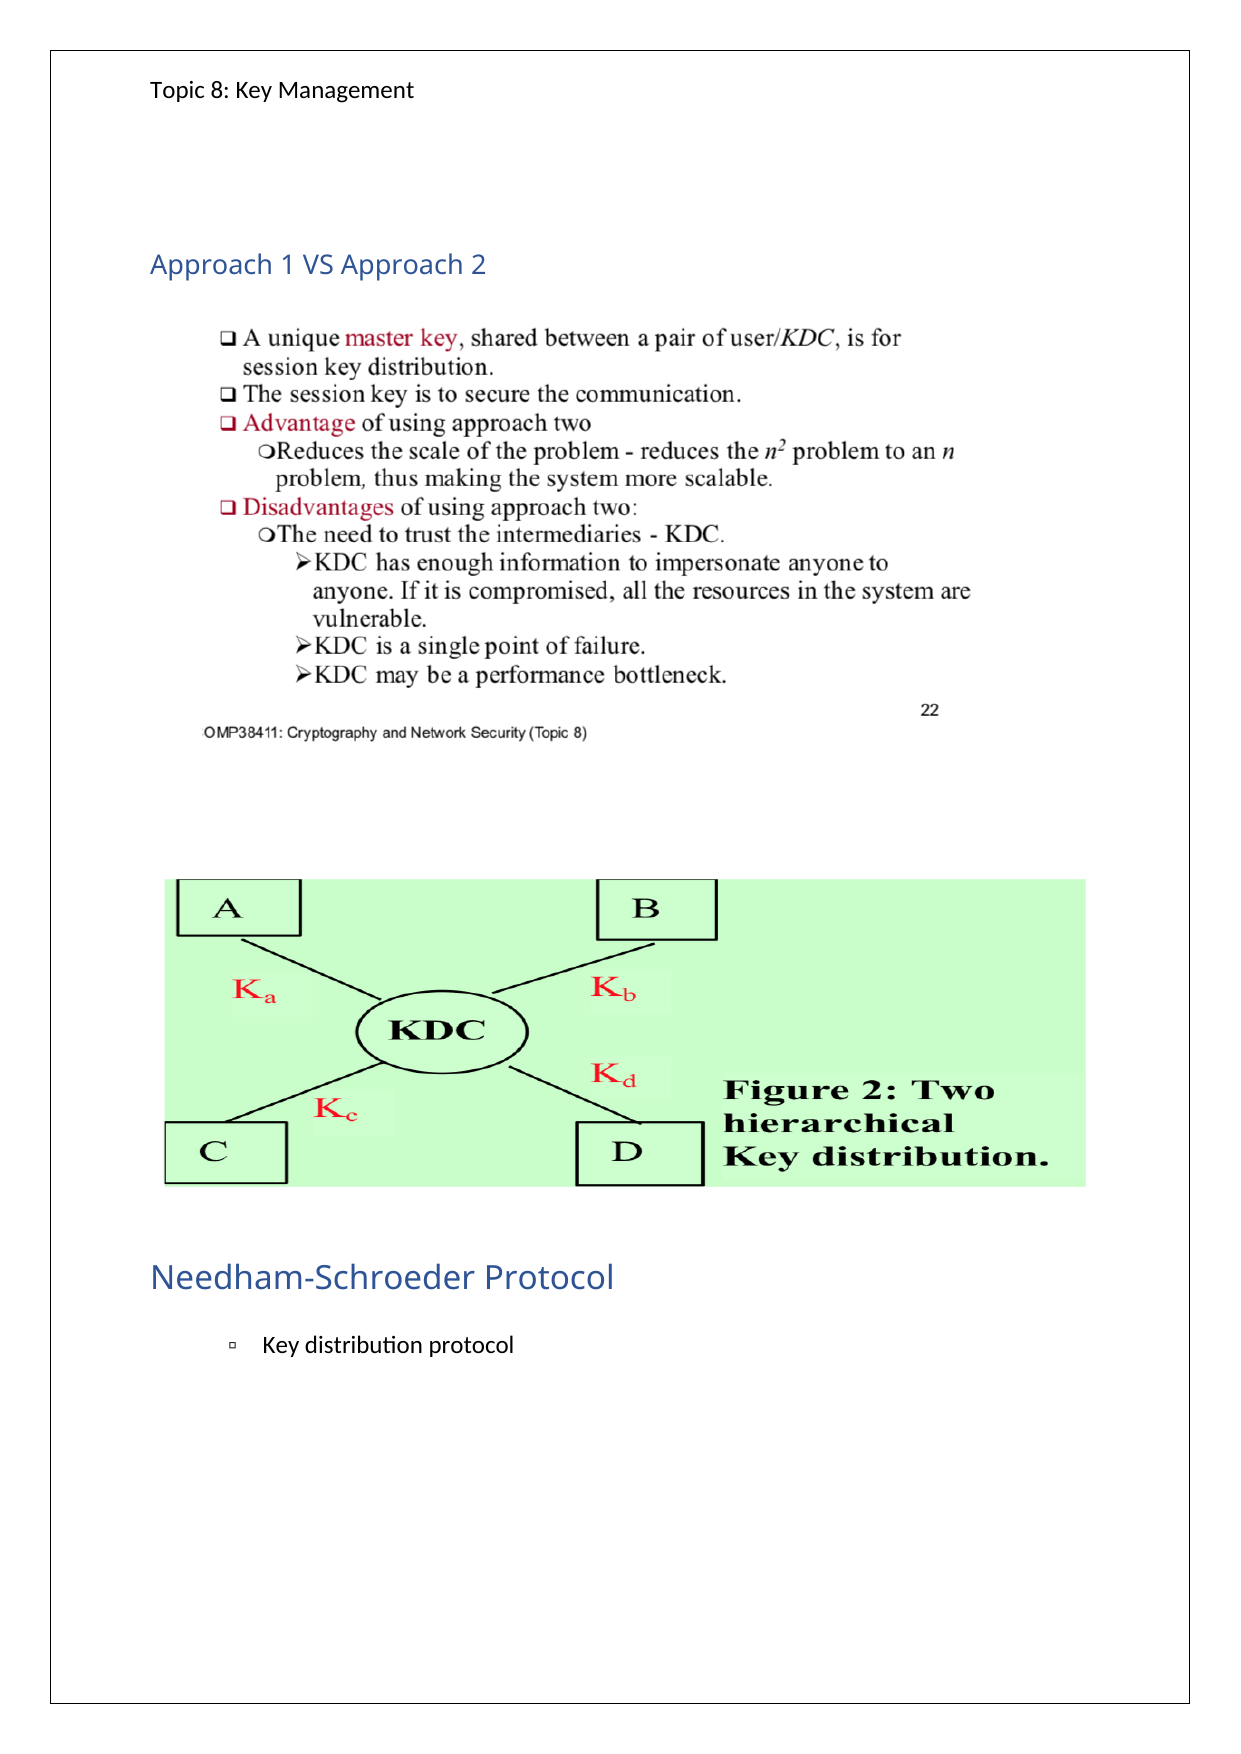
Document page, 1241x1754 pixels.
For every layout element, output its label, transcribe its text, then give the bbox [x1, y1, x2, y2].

picture [203, 314, 979, 770]
subtitle Approach 1 VS Approach 2 [150, 246, 1090, 283]
list Key distribution protocol [225, 1329, 1090, 1361]
picture [155, 868, 1090, 1194]
